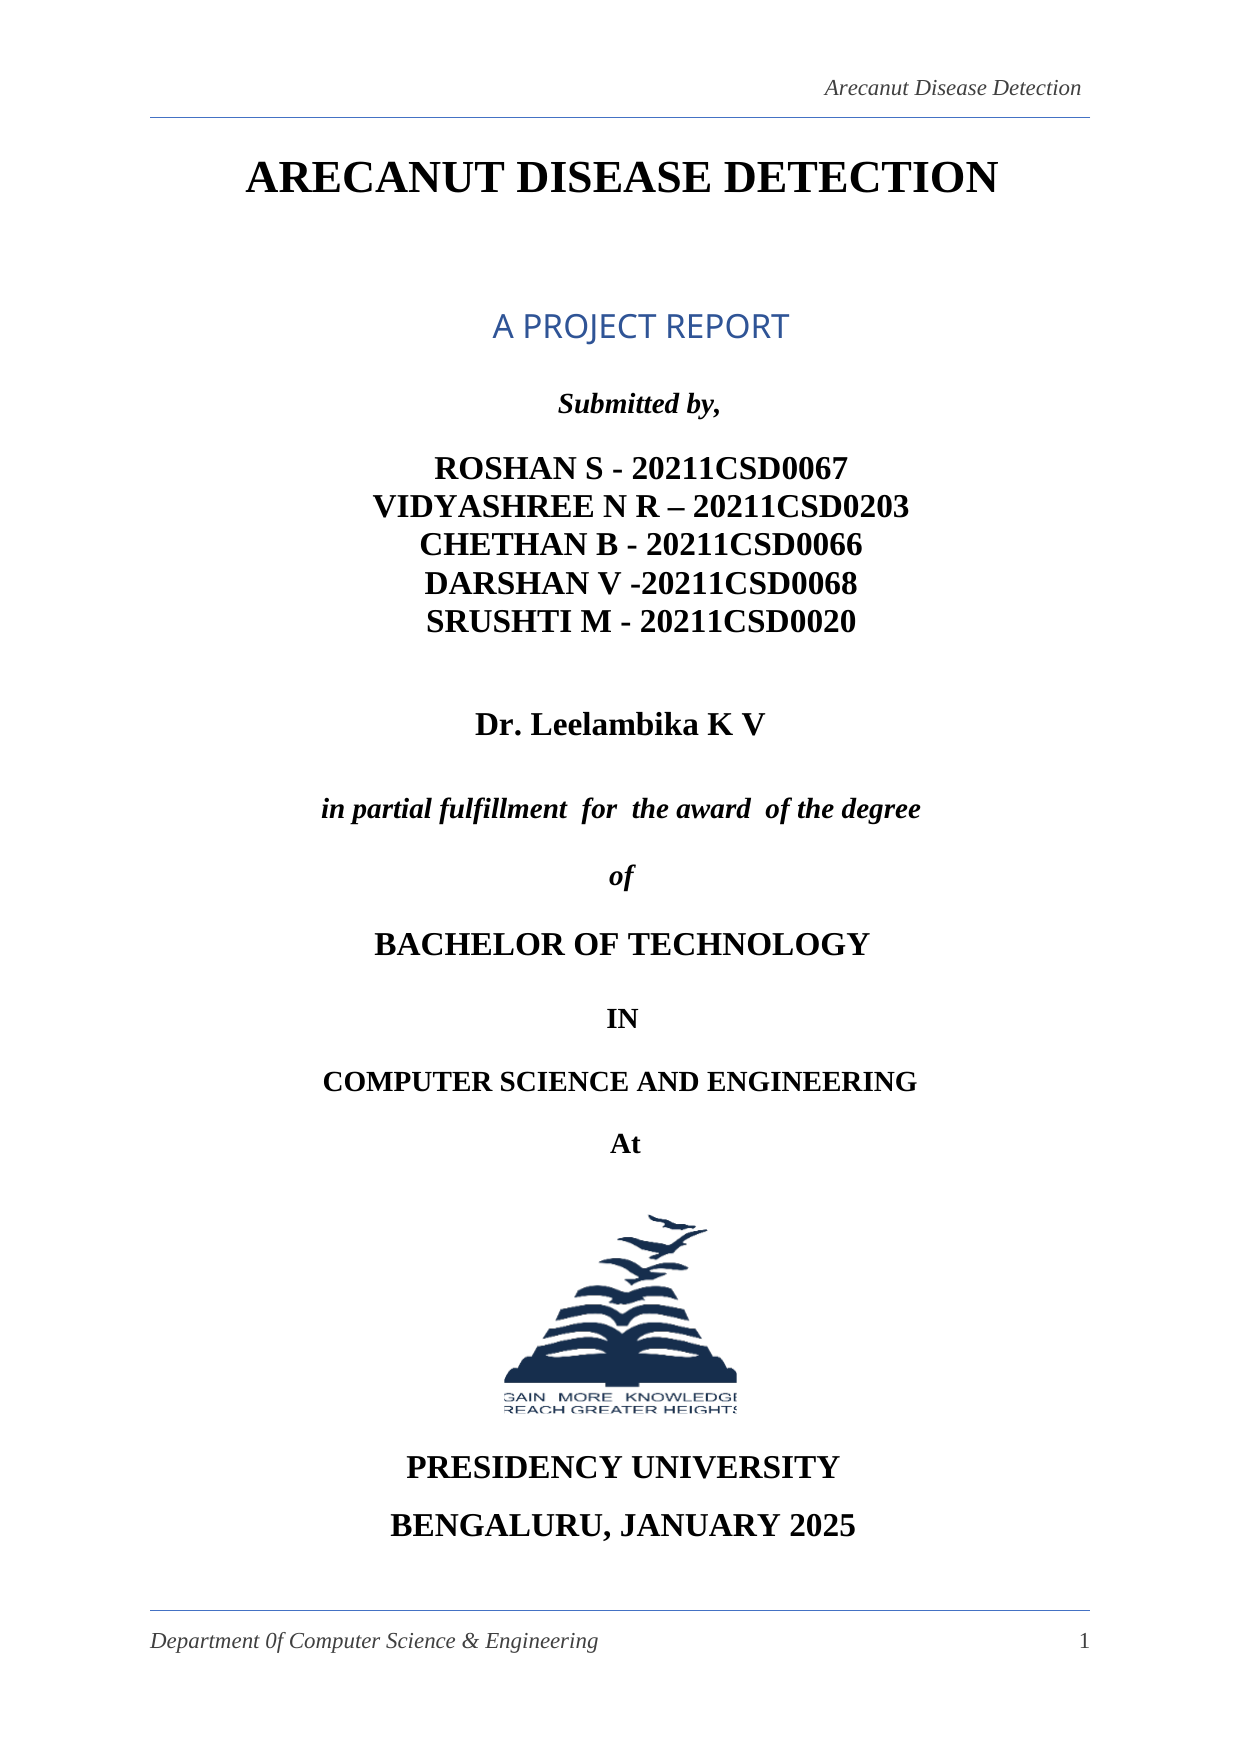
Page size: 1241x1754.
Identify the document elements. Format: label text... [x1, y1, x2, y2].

text Dr. Leelambika K V [150, 704, 1090, 743]
text At [160, 1126, 1090, 1159]
text PRESIDENCY UNIVERSITY [182, 1448, 1064, 1486]
text ARECANUT DISEASE DETECTION [185, 150, 1059, 203]
text ROSHAN S - 20211CSD0067 [192, 448, 1090, 486]
text COMPUTER SCIENCE AND ENGINEERING [150, 1064, 1090, 1097]
text in partial fulfillment for the award of the degree of [314, 791, 930, 891]
text VIDYASHREE N R – 20211CSD0203 [192, 486, 1090, 525]
text DARSHAN V -20211CSD0068 [192, 563, 1090, 601]
text BENGALURU, JANUARY 2025 [182, 1505, 1064, 1543]
text SRUSHTI M - 20211CSD0020 [192, 601, 1090, 640]
subtitle A PROJECT REPORT [192, 303, 1090, 349]
text BACHELOR OF TECHNOLOGY [154, 925, 1090, 963]
text Submitted by, [191, 386, 1090, 419]
picture [502, 1214, 737, 1411]
text IN [154, 1001, 1090, 1035]
text CHETHAN B - 20211CSD0066 [192, 525, 1090, 563]
